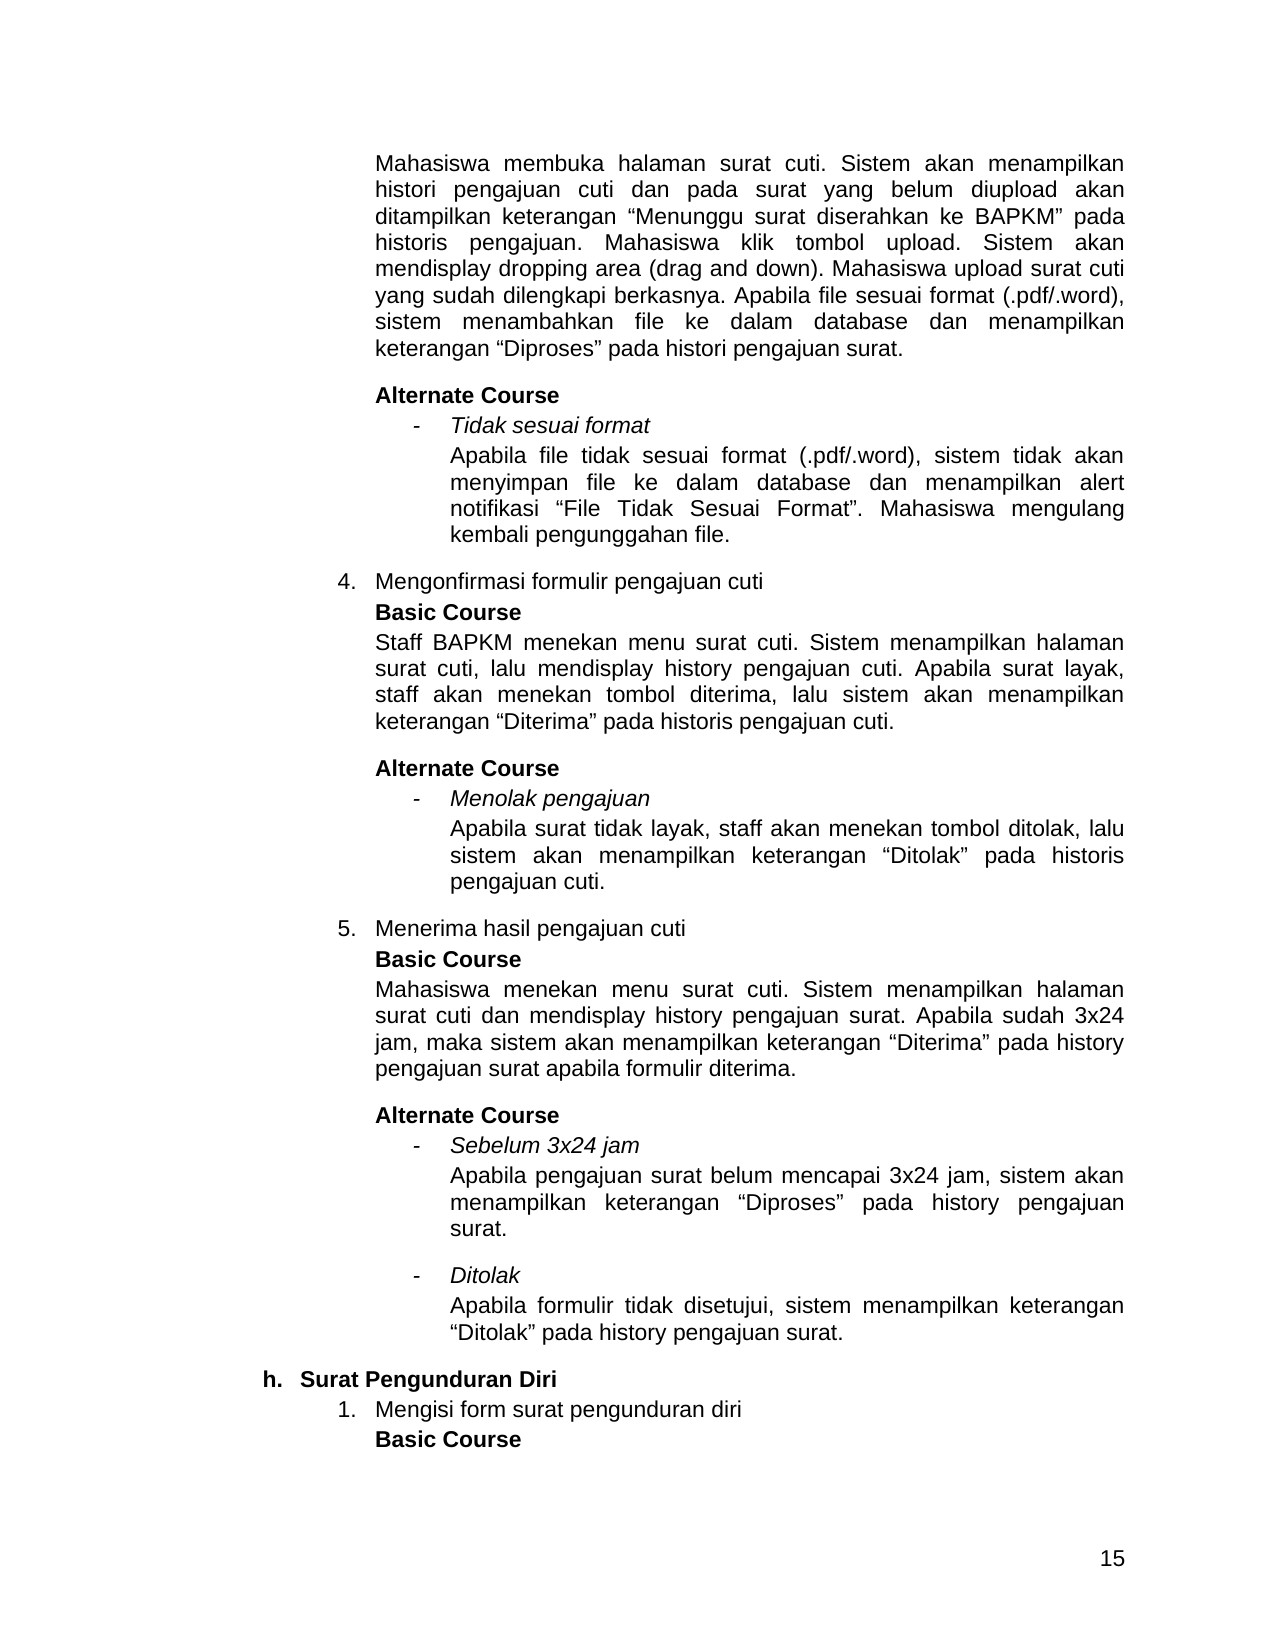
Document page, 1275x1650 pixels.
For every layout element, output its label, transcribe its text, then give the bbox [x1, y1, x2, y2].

text Basic Course [375, 946, 1125, 972]
text Mahasiswa menekan menu surat cuti. Sistem menampilkan halaman surat cuti dan mendisplay history pengajuan surat. Apabila sudah 3x24 jam, maka sistem akan menampilkan keterangan “Diterima” pada history pengajuan surat apabila formulir diterima. [375, 976, 1125, 1081]
text Basic Course [375, 598, 1125, 625]
text Alternate Course [375, 755, 1125, 781]
text Alternate Course [375, 1102, 1125, 1128]
list Ditolak [412, 1262, 1125, 1289]
list Tidak sesuai format [412, 412, 1125, 438]
text Apabila pengajuan surat belum mencapai 3x24 jam, sistem akan menampilkan keterangan “Diproses” pada history pengajuan surat. [450, 1162, 1125, 1241]
text Alternate Course [375, 382, 1125, 408]
list Sebelum 3x24 jam [412, 1132, 1125, 1158]
subtitle Surat Pengunduran Diri [262, 1366, 1125, 1392]
list Mengonfirmasi formulir pengajuan cuti [337, 568, 1125, 595]
text Mahasiswa membuka halaman surat cuti. Sistem akan menampilkan histori pengajuan cuti dan pada surat yang belum diupload akan ditampilkan keterangan “Menunggu surat diserahkan ke BAPKM” pada historis pengajuan. Mahasiswa klik tombol upload. Sistem akan mendisplay dropping area (drag and down). Mahasiswa upload surat cuti yang sudah dilengkapi berkasnya. Apabila file sesuai format (.pdf/.word), sistem menambahkan file ke dalam database dan menampilkan keterangan “Diproses” pada histori pengajuan surat. [375, 150, 1125, 361]
list Menolak pengajuan [412, 785, 1125, 812]
text Apabila file tidak sesuai format (.pdf/.word), sistem tidak akan menyimpan file ke dalam database dan menampilkan alert notifikasi “File Tidak Sesuai Format”. Mahasiswa mengulang kembali pengunggahan file. [450, 442, 1125, 547]
text Apabila formulir tidak disetujui, sistem menampilkan keterangan “Ditolak” pada history pengajuan surat. [450, 1292, 1125, 1345]
text Staff BAPKM menekan menu surat cuti. Sistem menampilkan halaman surat cuti, lalu mendisplay history pengajuan cuti. Apabila surat layak, staff akan menekan tombol diterima, lalu sistem akan menampilkan keterangan “Diterima” pada historis pengajuan cuti. [375, 629, 1125, 734]
text Apabila surat tidak layak, staff akan menekan tombol ditolak, lalu sistem akan menampilkan keterangan “Ditolak” pada historis pengajuan cuti. [450, 815, 1125, 894]
list Mengisi form surat pengunduran diri [337, 1396, 1125, 1423]
list Menerima hasil pengajuan cuti [337, 915, 1125, 942]
text Basic Course [375, 1426, 1125, 1453]
